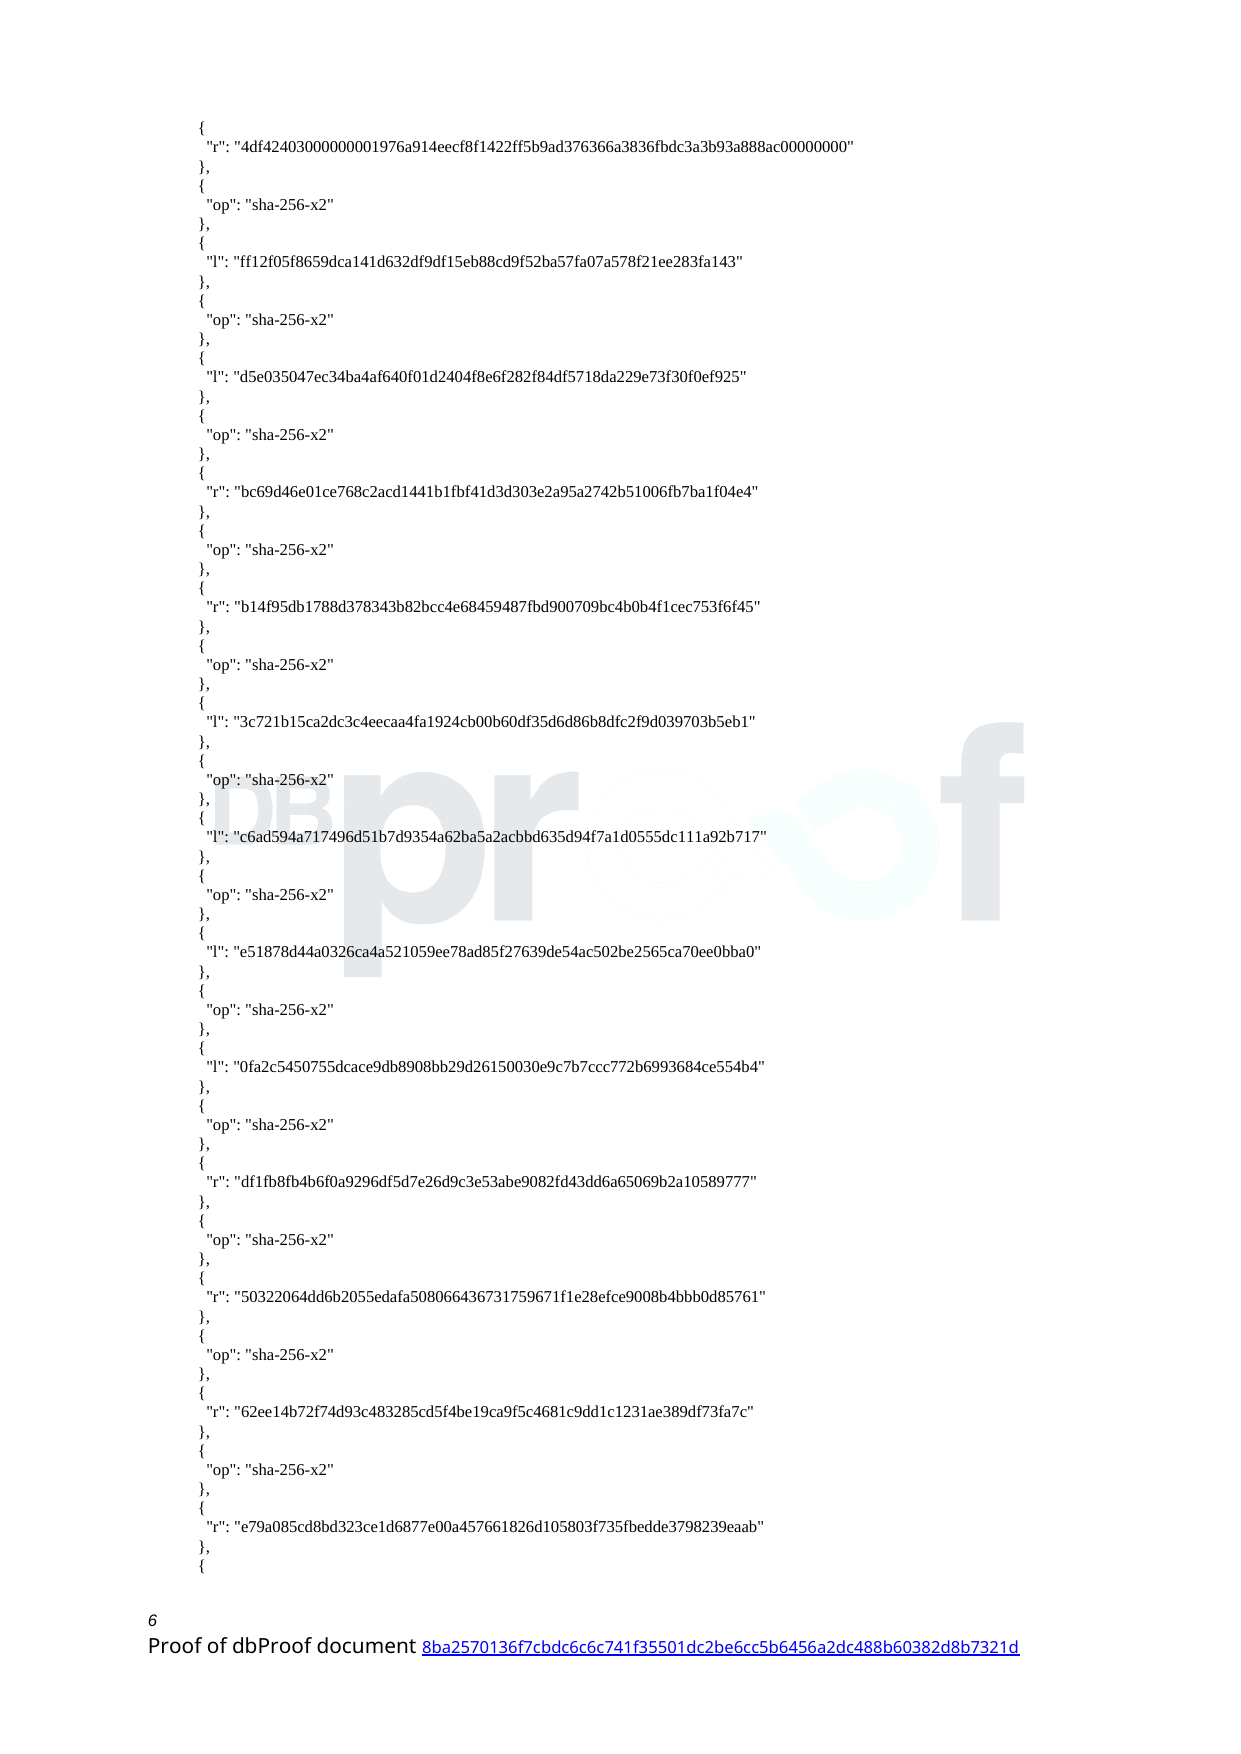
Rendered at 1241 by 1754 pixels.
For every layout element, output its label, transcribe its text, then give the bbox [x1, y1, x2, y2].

text }, [148, 559, 1092, 578]
text { [148, 693, 1092, 712]
text "l": "c6ad594a717496d51b7d9354a62ba5a2acbbd635d94f7a1d0555dc111a92b717" [148, 827, 1092, 846]
text { [148, 463, 1092, 482]
text "op": "sha-256-x2" [148, 770, 1092, 789]
text "op": "sha-256-x2" [148, 1230, 1092, 1249]
text { [148, 176, 1092, 195]
text { [148, 521, 1092, 540]
text "r": "df1fb8fb4b6f0a9296df5d7e26d9c3e53abe9082fd43dd6a65069b2a10589777" [148, 1172, 1092, 1191]
text "r": "e79a085cd8bd323ce1d6877e00a457661826d105803f735fbedde3798239eaab" [148, 1517, 1092, 1536]
text { [148, 1211, 1092, 1230]
text }, [148, 386, 1092, 406]
text "l": "d5e035047ec34ba4af640f01d2404f8e6f282f84df5718da229e73f30f0ef925" [148, 367, 1092, 386]
text { [148, 578, 1092, 597]
text "l": "3c721b15ca2dc3c4eecaa4fa1924cb00b60df35d6d86b8dfc2f9d039703b5eb1" [148, 712, 1092, 731]
text }, [148, 789, 1092, 808]
text }, [148, 904, 1092, 923]
text }, [148, 961, 1092, 981]
text { [148, 636, 1092, 655]
text }, [148, 1536, 1092, 1556]
text { [148, 406, 1092, 425]
text { [148, 1556, 1092, 1575]
text }, [148, 1364, 1092, 1383]
text }, [148, 1191, 1092, 1211]
text { [148, 1038, 1092, 1057]
text { [148, 981, 1092, 1000]
text { [148, 923, 1092, 942]
text { [148, 348, 1092, 367]
text "l": "0fa2c5450755dcace9db8908bb29d26150030e9c7b7ccc772b6993684ce554b4" [148, 1057, 1092, 1076]
text }, [148, 846, 1092, 866]
text { [148, 233, 1092, 252]
text { [148, 1326, 1092, 1345]
text { [148, 751, 1092, 770]
text { [148, 1153, 1092, 1172]
text "op": "sha-256-x2" [148, 310, 1092, 329]
text }, [148, 271, 1092, 291]
text { [148, 866, 1092, 885]
text }, [148, 1306, 1092, 1326]
text "op": "sha-256-x2" [148, 885, 1092, 904]
text "op": "sha-256-x2" [148, 1000, 1092, 1019]
text }, [148, 1019, 1092, 1038]
text "op": "sha-256-x2" [148, 1345, 1092, 1364]
text "r": "50322064dd6b2055edafa508066436731759671f1e28efce9008b4bbb0d85761" [148, 1287, 1092, 1306]
text "r": "b14f95db1788d378343b82bcc4e68459487fbd900709bc4b0b4f1cec753f6f45" [148, 597, 1092, 616]
text "l": "ff12f05f8659dca141d632df9df15eb88cd9f52ba57fa07a578f21ee283fa143" [148, 252, 1092, 271]
text }, [148, 214, 1092, 233]
text "l": "e51878d44a0326ca4a521059ee78ad85f27639de54ac502be2565ca70ee0bba0" [148, 942, 1092, 961]
text "op": "sha-256-x2" [148, 1115, 1092, 1134]
text { [148, 1441, 1092, 1460]
text { [148, 1268, 1092, 1287]
text "op": "sha-256-x2" [148, 540, 1092, 559]
text { [148, 808, 1092, 827]
text "r": "bc69d46e01ce768c2acd1441b1fbf41d3d303e2a95a2742b51006fb7ba1f04e4" [148, 482, 1092, 501]
text }, [148, 1076, 1092, 1096]
text }, [148, 731, 1092, 751]
text }, [148, 156, 1092, 176]
text { [148, 1498, 1092, 1517]
text }, [148, 329, 1092, 348]
text }, [148, 444, 1092, 463]
text }, [148, 1134, 1092, 1153]
text }, [148, 1249, 1092, 1268]
text { [148, 1096, 1092, 1115]
text "r": "62ee14b72f74d93c483285cd5f4be19ca9f5c4681c9dd1c1231ae389df73fa7c" [148, 1402, 1092, 1421]
text }, [148, 1479, 1092, 1498]
text }, [148, 674, 1092, 693]
text "r": "4df42403000000001976a914eecf8f1422ff5b9ad376366a3836fbdc3a3b93a888ac00000000" [148, 137, 1092, 156]
text "op": "sha-256-x2" [148, 425, 1092, 444]
text "op": "sha-256-x2" [148, 655, 1092, 674]
text }, [148, 1421, 1092, 1441]
text { [148, 118, 1092, 137]
text }, [148, 501, 1092, 521]
text { [148, 291, 1092, 310]
text { [148, 1383, 1092, 1402]
text "op": "sha-256-x2" [148, 195, 1092, 214]
text }, [148, 616, 1092, 636]
text "op": "sha-256-x2" [148, 1460, 1092, 1479]
